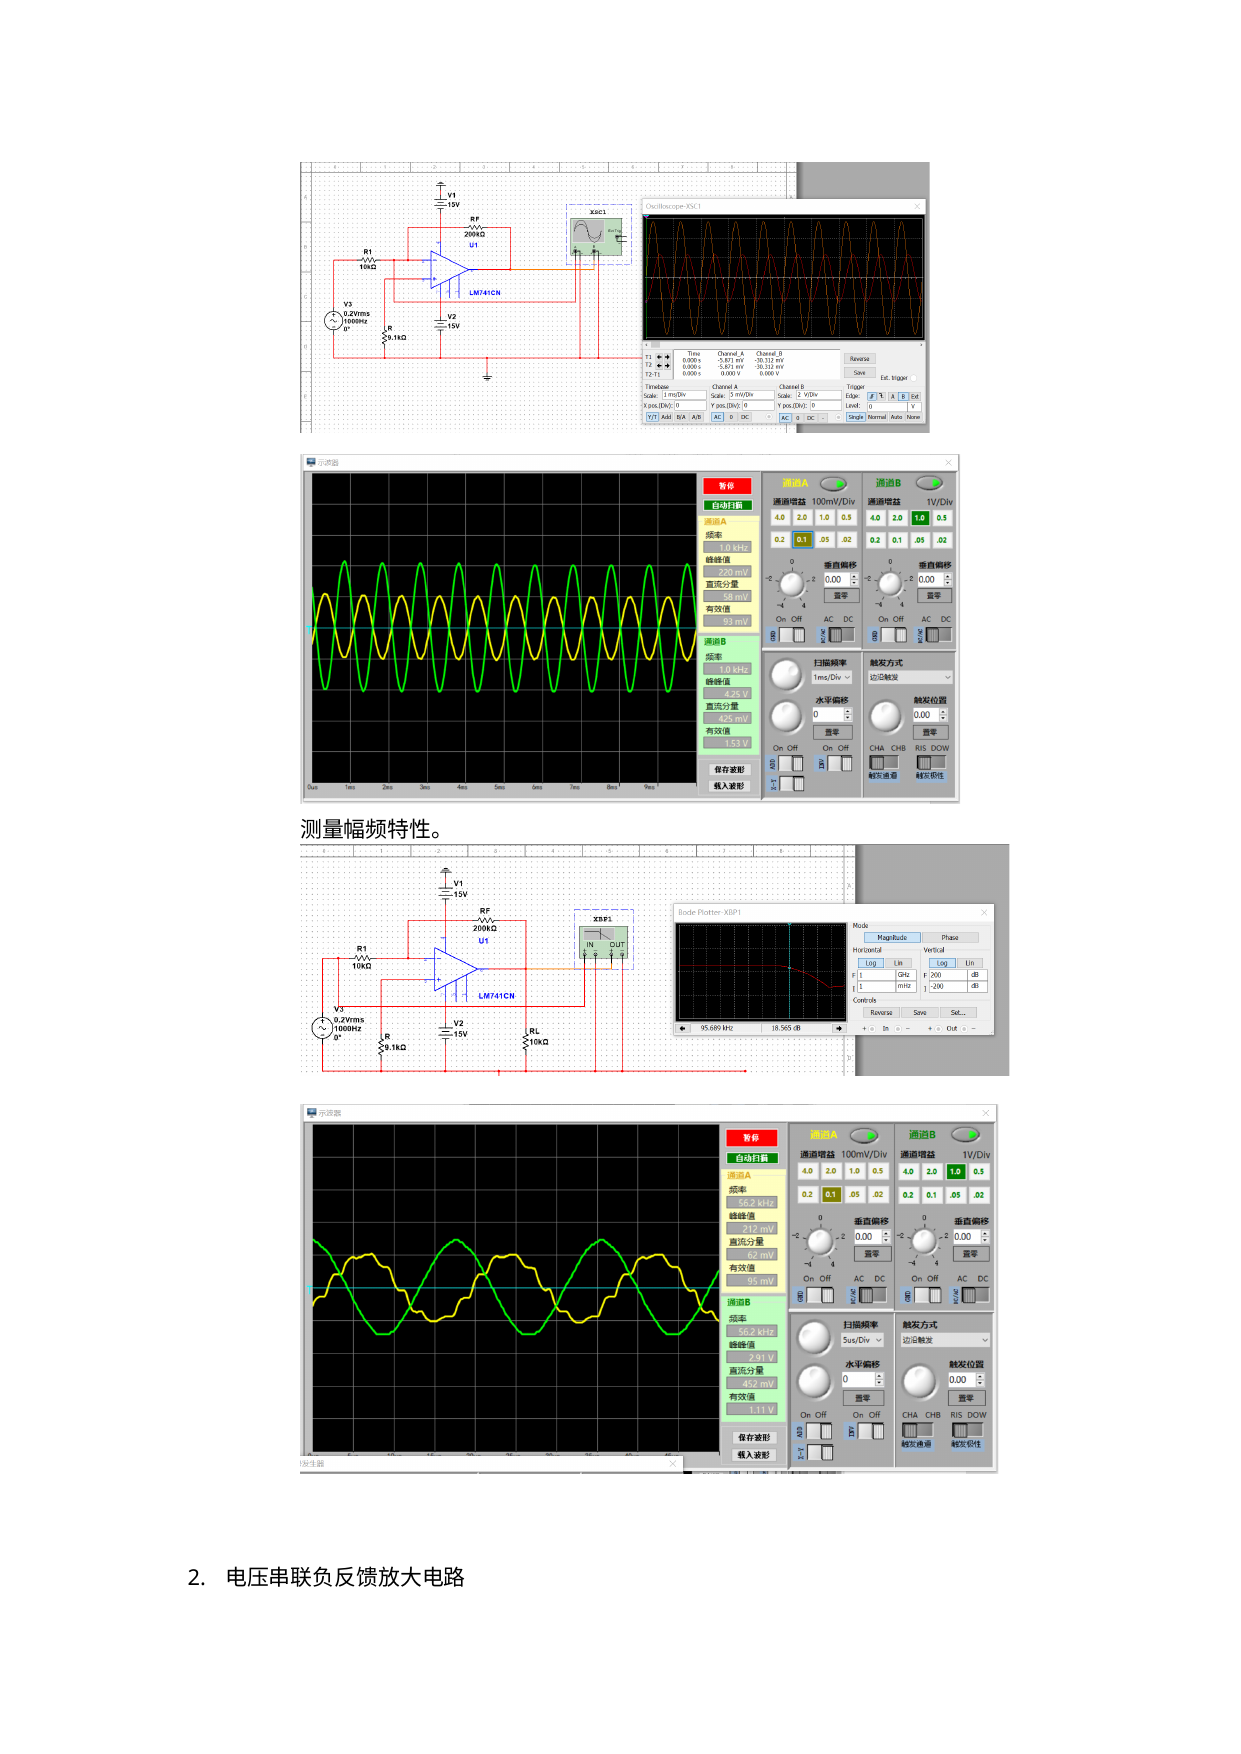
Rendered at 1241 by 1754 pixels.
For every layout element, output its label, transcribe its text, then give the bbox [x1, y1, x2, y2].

list 测量幅频特性。 [300, 812, 1053, 844]
picture [300, 162, 930, 433]
picture [300, 454, 961, 804]
list 电压串联负反馈放大电路 [187, 1559, 1053, 1592]
picture [300, 844, 1010, 1076]
picture [300, 1104, 999, 1474]
